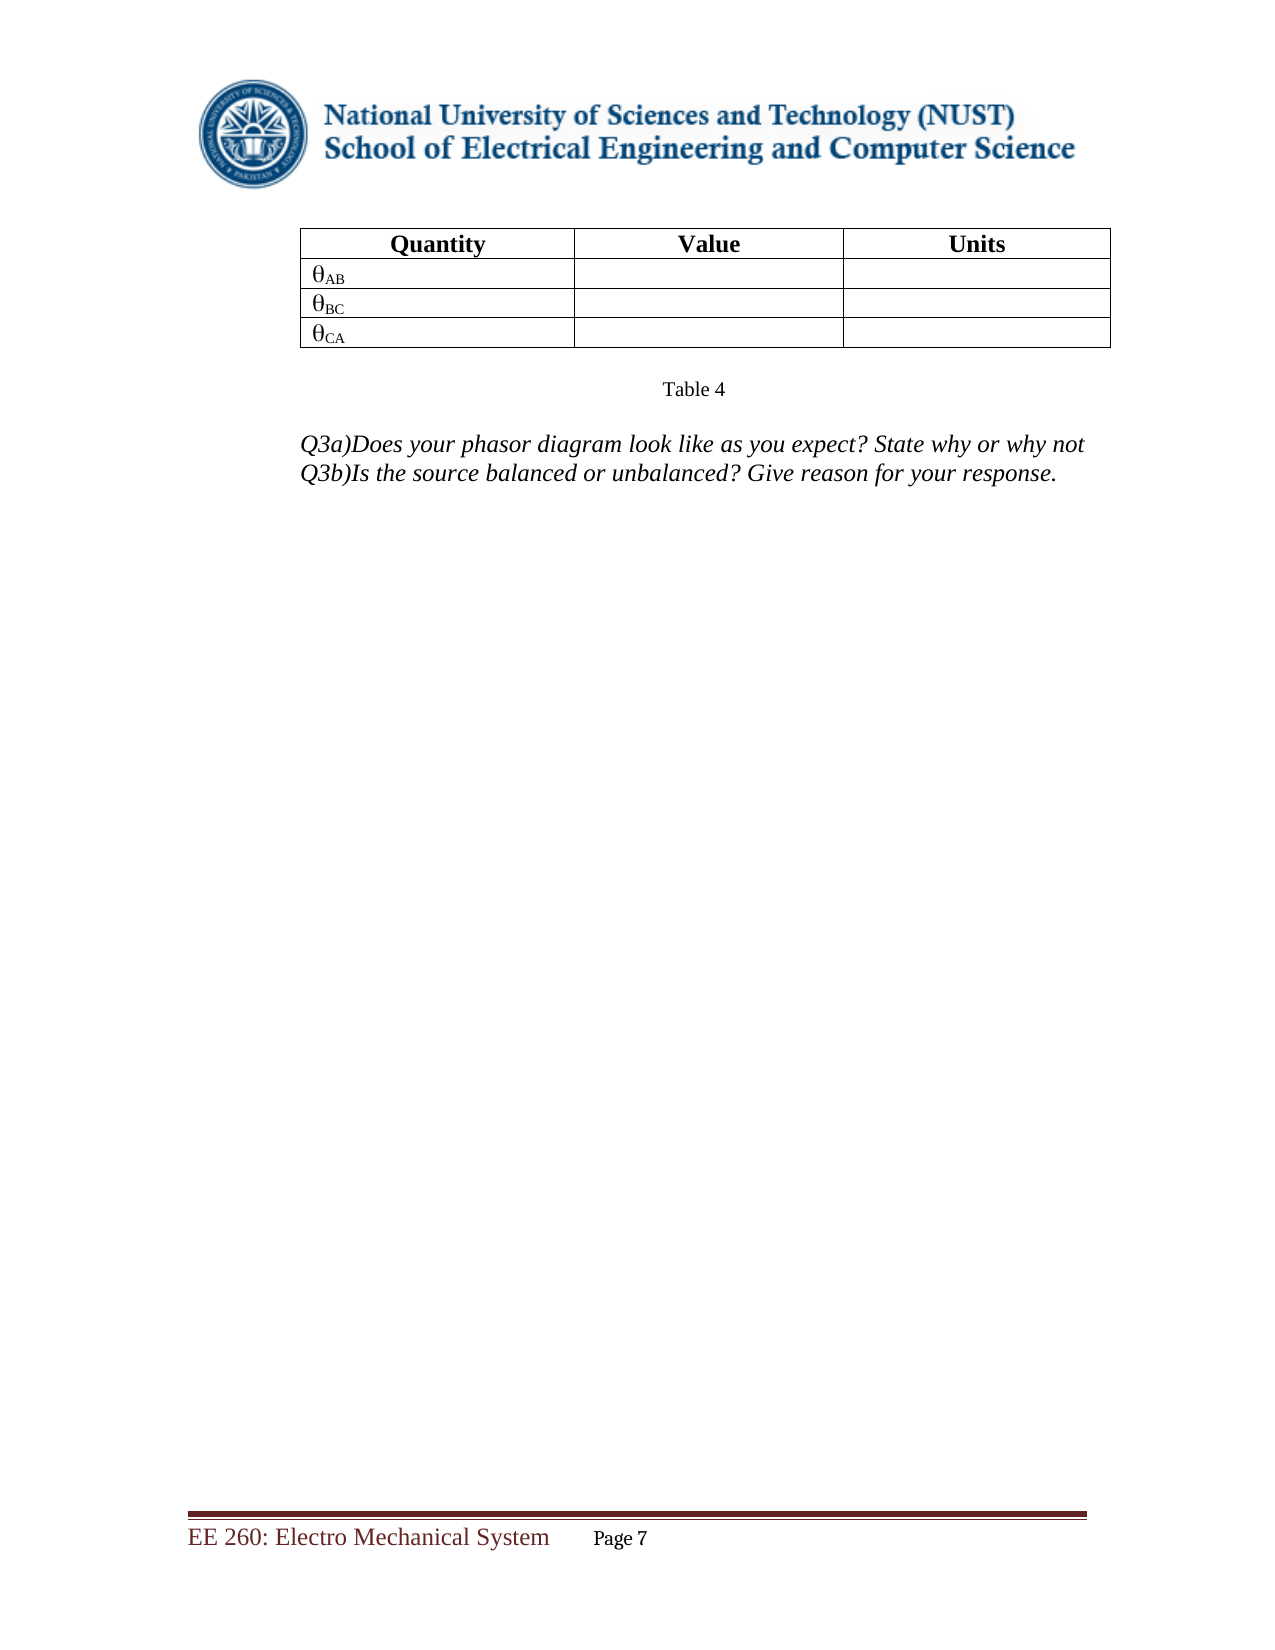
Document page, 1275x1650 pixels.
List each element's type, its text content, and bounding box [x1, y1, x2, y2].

picture [187, 75, 1088, 199]
table_cell CA [301, 318, 574, 347]
text Q3a)Does your phasor diagram look like as you expect? State why or why not Q3b)Is the source balanced or unbalanced? Give reason for your response. [300, 429, 1087, 487]
table_cell AB [301, 259, 574, 287]
table_cell [844, 259, 1110, 287]
table_cell [844, 289, 1110, 317]
table_header Value [575, 229, 843, 258]
table_cell [844, 318, 1110, 347]
table_header Units [844, 229, 1110, 258]
table_cell BC [301, 289, 574, 317]
text Table 4 [300, 377, 1087, 401]
table_cell [575, 259, 843, 287]
table_cell [575, 289, 843, 317]
table_cell [575, 318, 843, 347]
table_header Quantity [301, 229, 574, 258]
